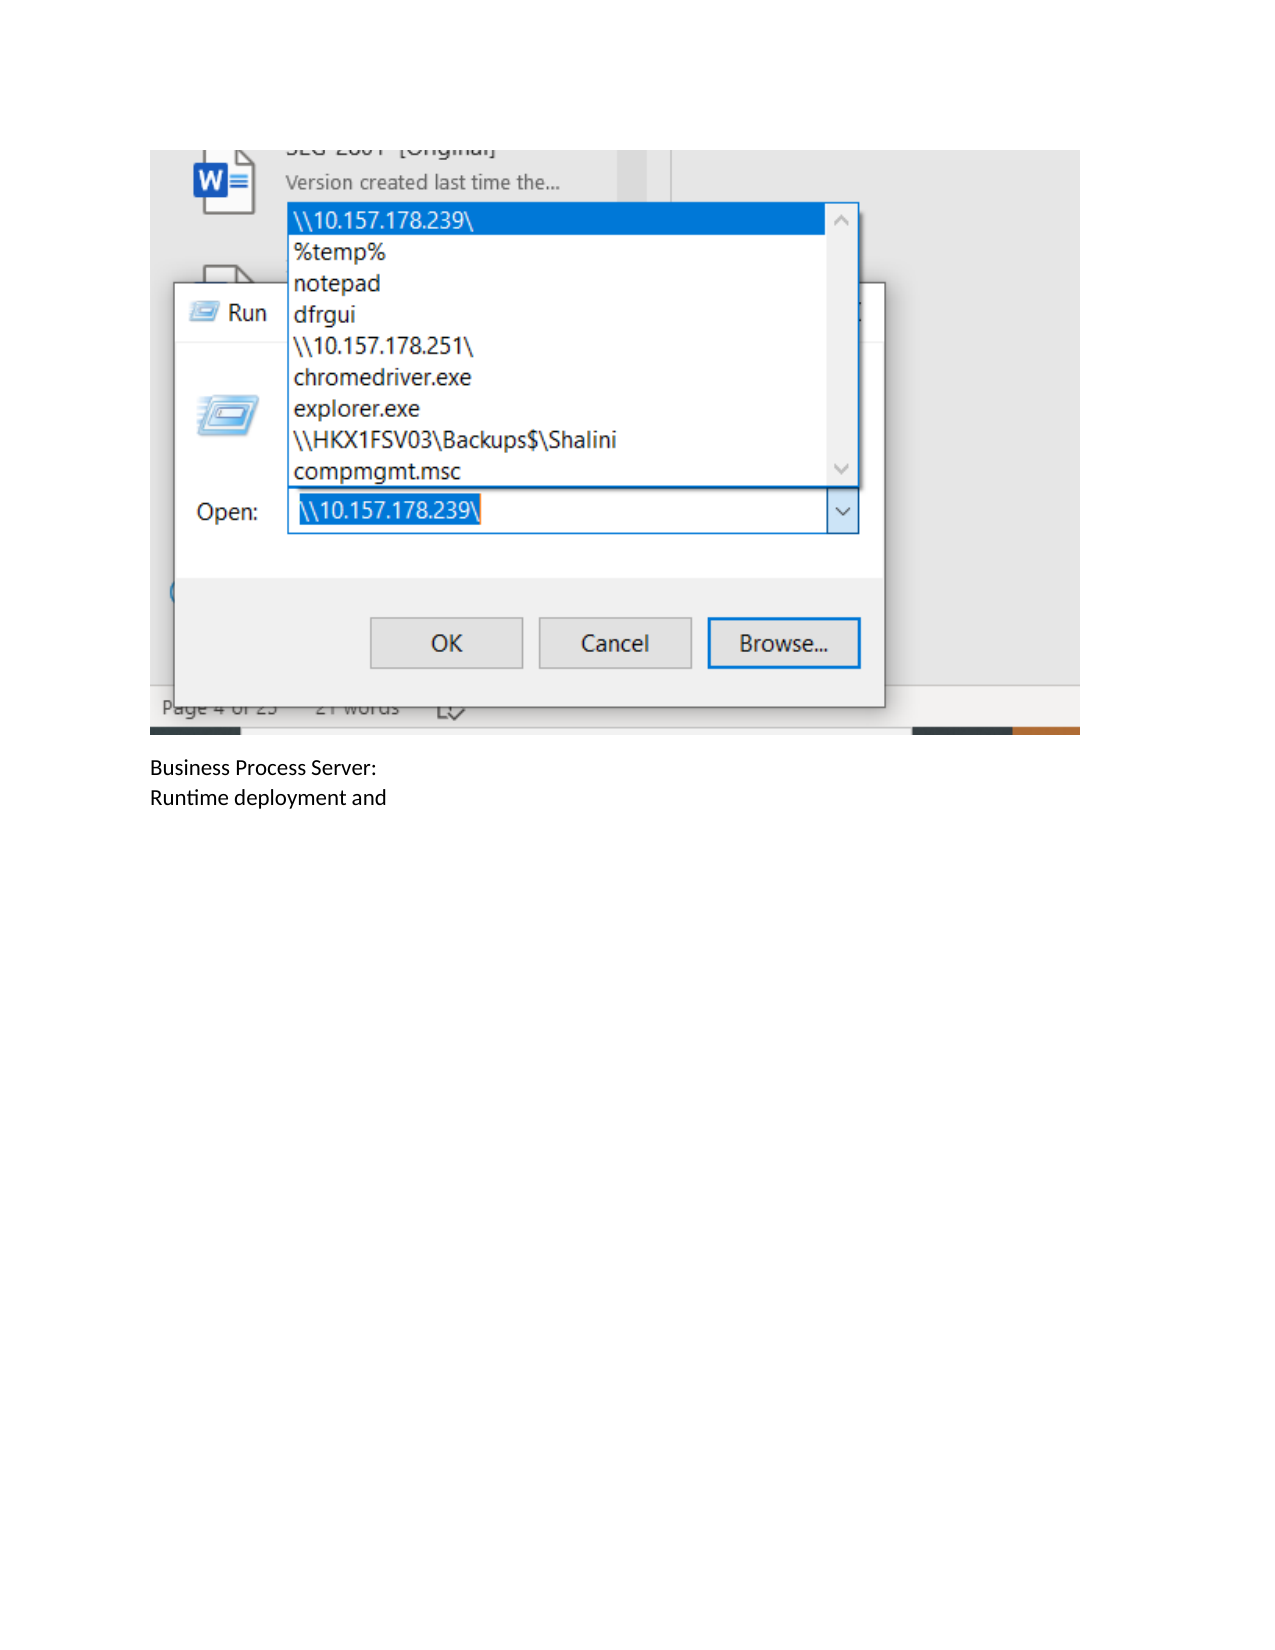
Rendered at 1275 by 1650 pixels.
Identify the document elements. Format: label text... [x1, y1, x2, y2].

text Business Process Server: Runtime deployment and [150, 753, 1125, 812]
picture [150, 150, 1080, 735]
